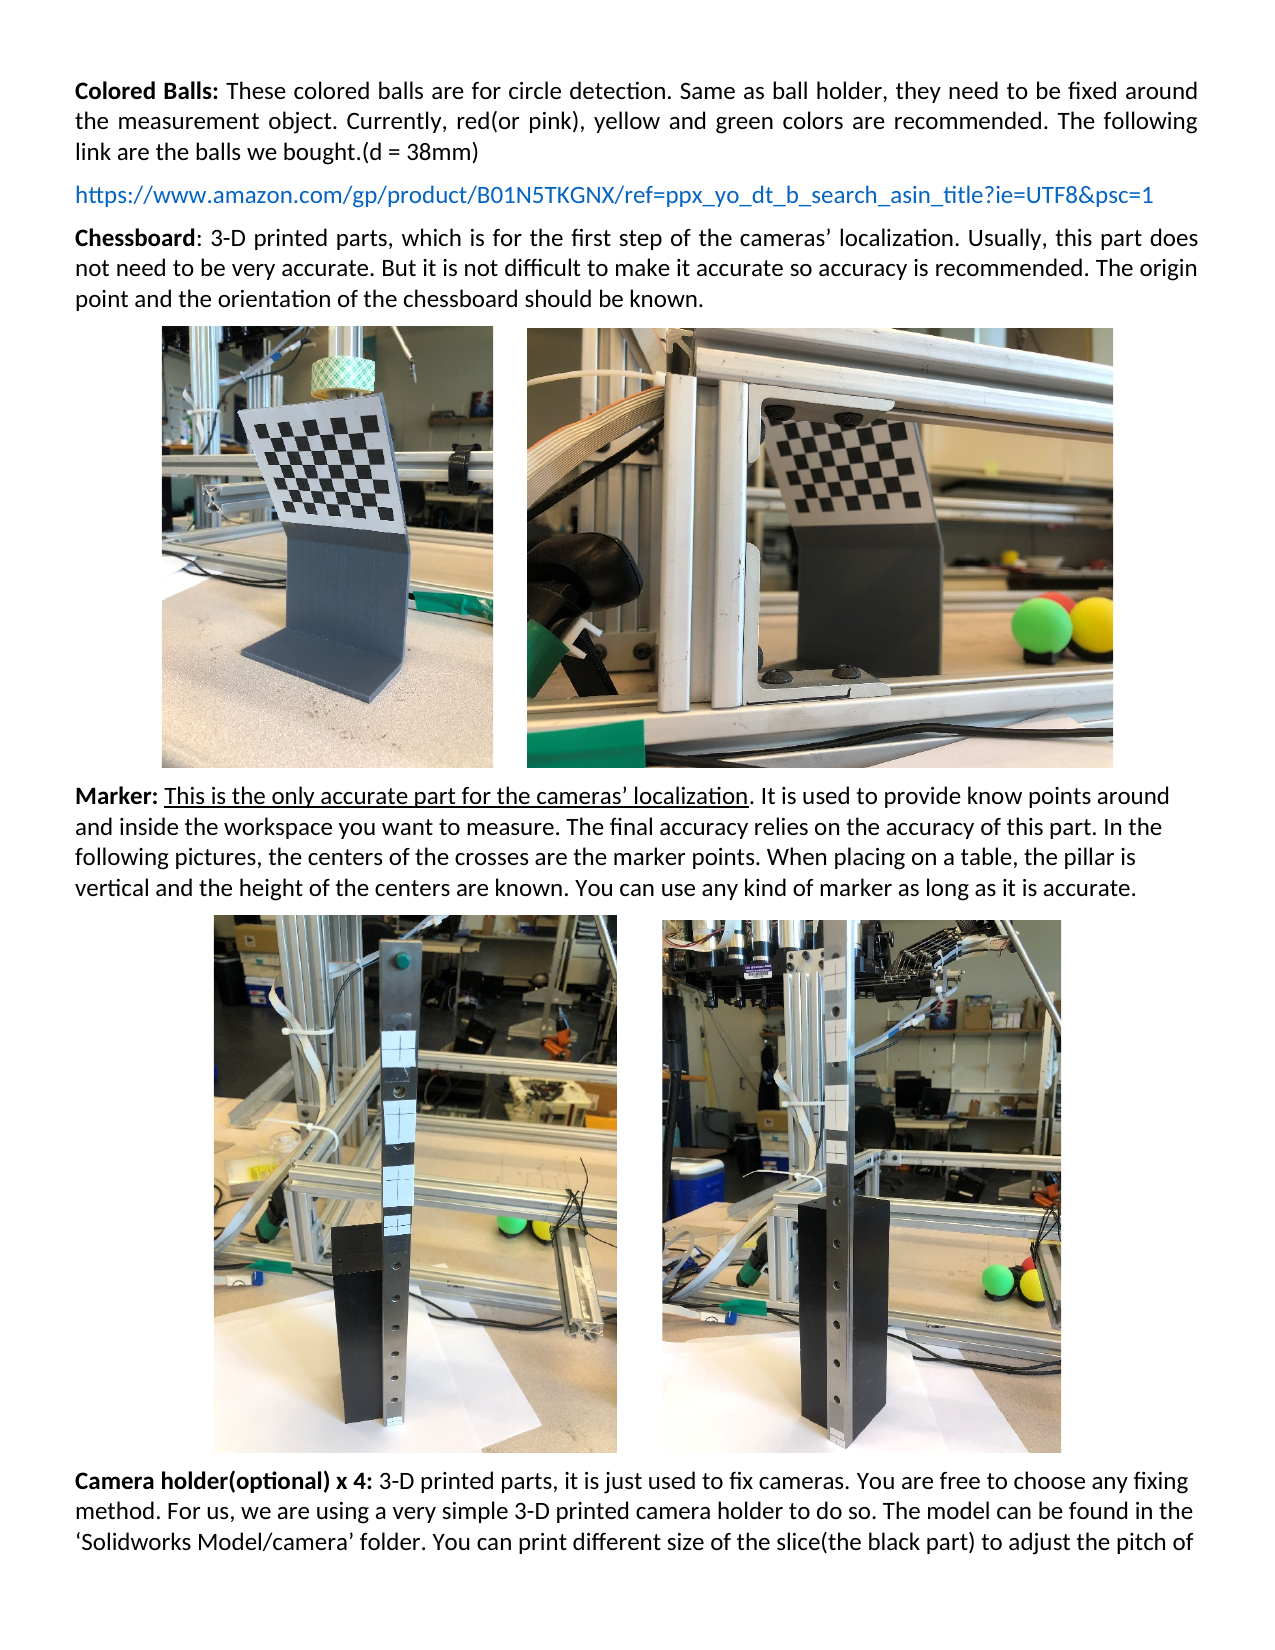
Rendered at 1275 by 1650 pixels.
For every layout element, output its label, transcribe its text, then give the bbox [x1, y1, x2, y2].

text https://www.amazon.com/gp/product/B01N5TKGNX/ref=ppx_yo_dt_b_search_asin_title?ie=UTF8&psc=1 [75, 179, 1200, 209]
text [75, 1465, 1200, 1556]
text Marker: This is the only accurate part for the cameras’ localization. It is used to provide know points around and inside the workspace you want to measure. The final accuracy relies on the accuracy of this part. In the following pictures, the centers of the crosses are the marker points. When placing on a table, the pillar is vertical and the height of the centers are known. You can use any kind of marker as long as it is accurate. [75, 780, 1200, 902]
text Chessboard: 3-D printed parts, which is for the first step of the cameras’ localization. Usually, this part does not need to be very accurate. But it is not difficult to make it accurate so accuracy is recommended. The origin point and the orientation of the chessboard should be known. [75, 222, 1200, 314]
text Colored Balls: These colored balls are for circle detection. Same as ball holder, they need to be fixed around the measurement object. Currently, red(or pink), yellow and green colors are recommended. The following link are the balls we bought.(d = 38mm) [75, 75, 1200, 167]
picture [527, 328, 1114, 768]
picture [213, 915, 617, 1453]
picture [662, 920, 1062, 1453]
picture [161, 326, 494, 768]
